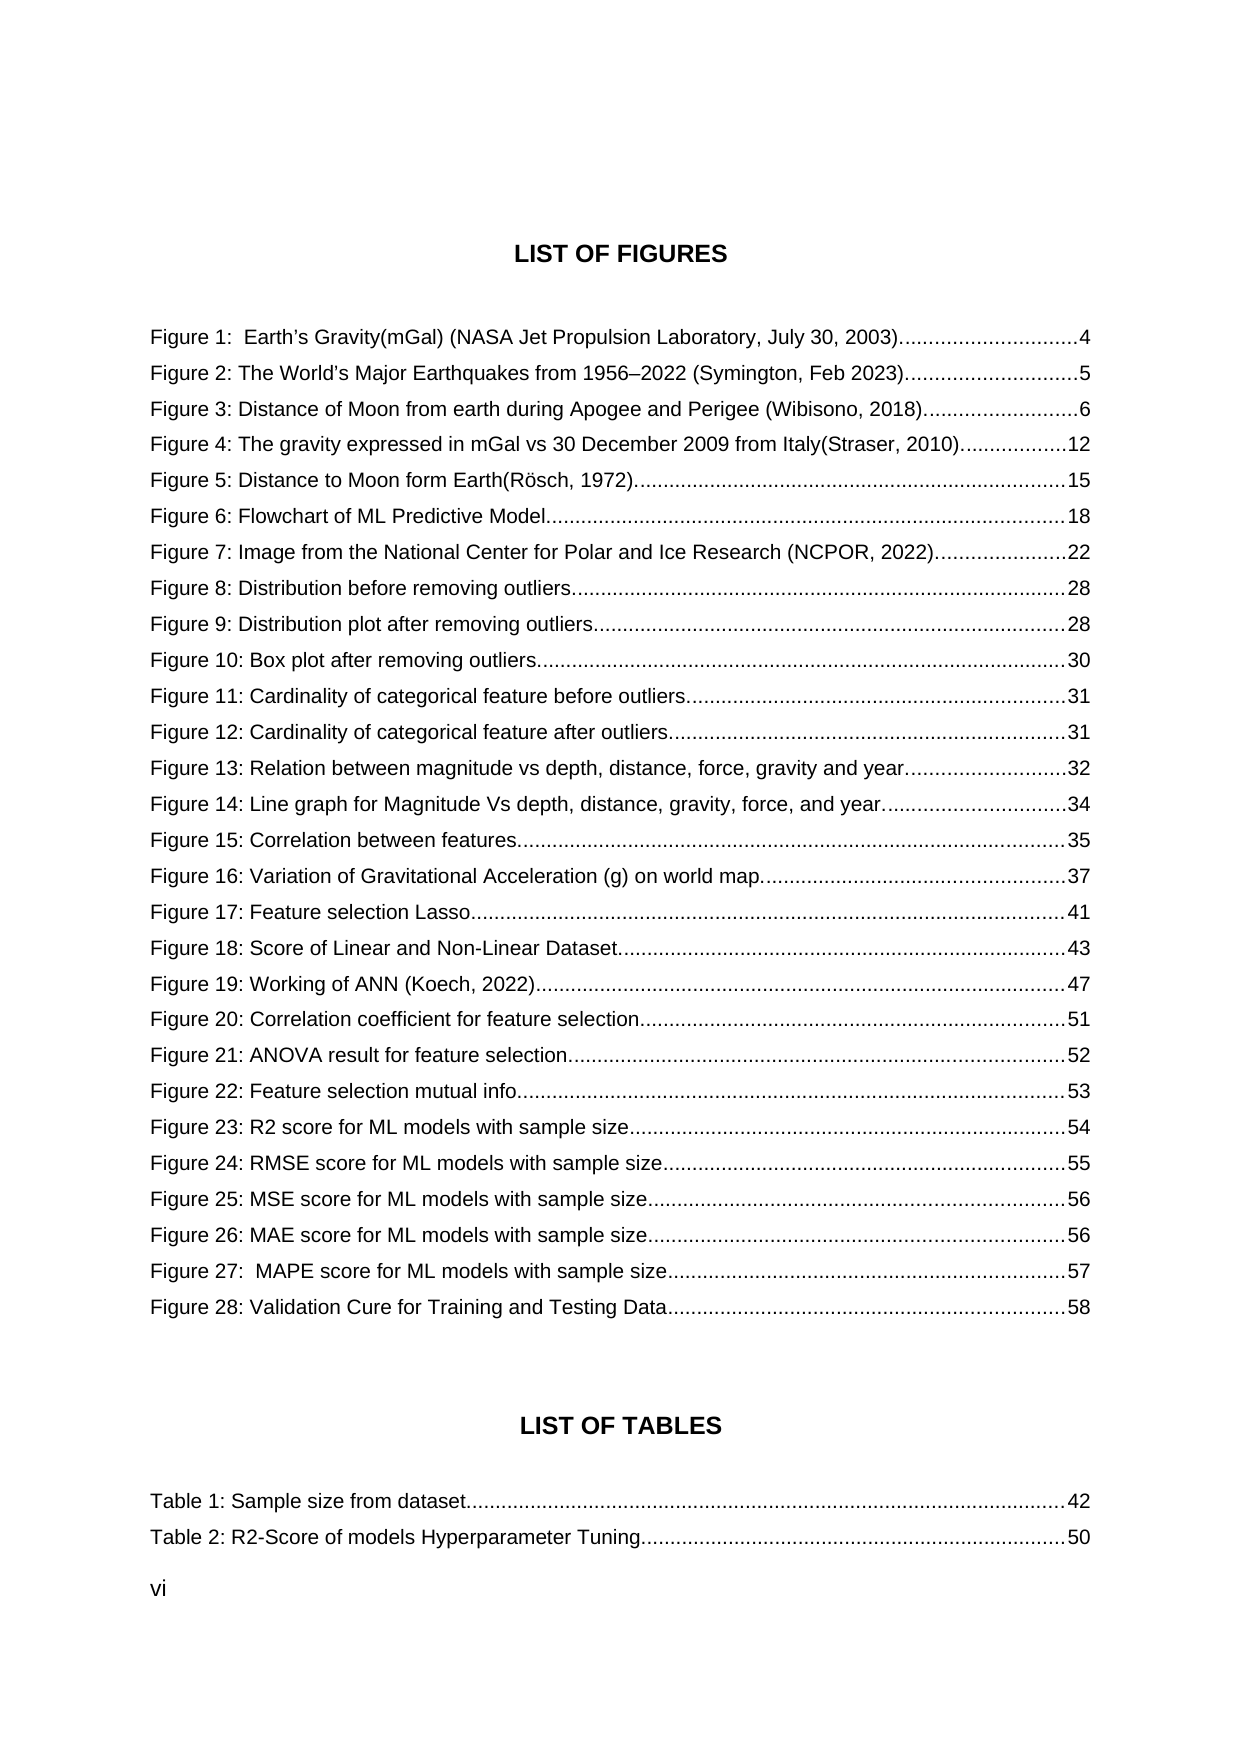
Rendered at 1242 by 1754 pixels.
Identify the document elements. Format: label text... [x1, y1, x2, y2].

text Figure 9: Distribution plot after removing outliers. 28 [150, 612, 1092, 636]
text Figure 26: MAE score for ML models with sample size 56 [150, 1223, 1092, 1247]
text Figure 11: Cardinality of categorical feature before outliers. 31 [150, 684, 1092, 708]
text Figure 25: MSE score for ML models with sample size 56 [150, 1187, 1092, 1211]
text Figure 2: The World’s Major Earthquakes from 1956‒2022 (Symington, Feb 2023). 5 [150, 360, 1092, 384]
text Figure 14: Line graph for Magnitude Vs depth, distance, gravity, force, and year. 34 [150, 792, 1092, 816]
text Figure 18: Score of Linear and Non-Linear Dataset. 43 [150, 935, 1092, 959]
text Figure 19: Working of ANN (Koech, 2022) 47 [150, 971, 1092, 995]
text Figure 20: Correlation coefficient for feature selection. 51 [150, 1007, 1092, 1031]
subtitle List Of Tables [150, 1411, 1092, 1440]
text Figure 27: MAPE score for ML models with sample size 57 [150, 1259, 1092, 1283]
subtitle List Of Figures [150, 239, 1092, 268]
text Figure 21: ANOVA result for feature selection. 52 [150, 1043, 1092, 1067]
text Table 1: Sample size from dataset. 42 [150, 1489, 1092, 1513]
text Figure 15: Correlation between features. 35 [150, 828, 1092, 852]
text Figure 28: Validation Cure for Training and Testing Data 58 [150, 1295, 1092, 1319]
text Figure 24: RMSE score for ML models with sample size 55 [150, 1151, 1092, 1175]
text Figure 10: Box plot after removing outliers. 30 [150, 648, 1092, 672]
text Figure 16: Variation of Gravitational Acceleration (g) on world map. 37 [150, 863, 1092, 887]
text Figure 5: Distance to Moon form Earth(Rösch, 1972). 15 [150, 468, 1092, 492]
text Figure 8: Distribution before removing outliers. 28 [150, 576, 1092, 600]
text Figure 1: Earth’s Gravity(mGal) (NASA Jet Propulsion Laboratory, July 30, 2003). 4 [150, 324, 1092, 348]
text Figure 6: Flowchart of ML Predictive Model. 18 [150, 504, 1092, 528]
text Figure 22: Feature selection mutual info. 53 [150, 1079, 1092, 1103]
text Figure 17: Feature selection Lasso. 41 [150, 899, 1092, 923]
text Figure 23: R2 score for ML models with sample size 54 [150, 1115, 1092, 1139]
text Figure 3: Distance of Moon from earth during Apogee and Perigee (Wibisono, 2018). 6 [150, 396, 1092, 420]
text Figure 13: Relation between magnitude vs depth, distance, force, gravity and year. 32 [150, 756, 1092, 780]
text Table 2: R2-Score of models Hyperparameter Tuning. 50 [150, 1525, 1092, 1549]
text Figure 12: Cardinality of categorical feature after outliers. 31 [150, 720, 1092, 744]
text Figure 4: The gravity expressed in mGal vs 30 December 2009 from Italy(Straser, 2010). 12 [150, 432, 1092, 456]
text Figure 7: Image from the National Center for Polar and Ice Research (NCPOR, 2022). 22 [150, 540, 1092, 564]
